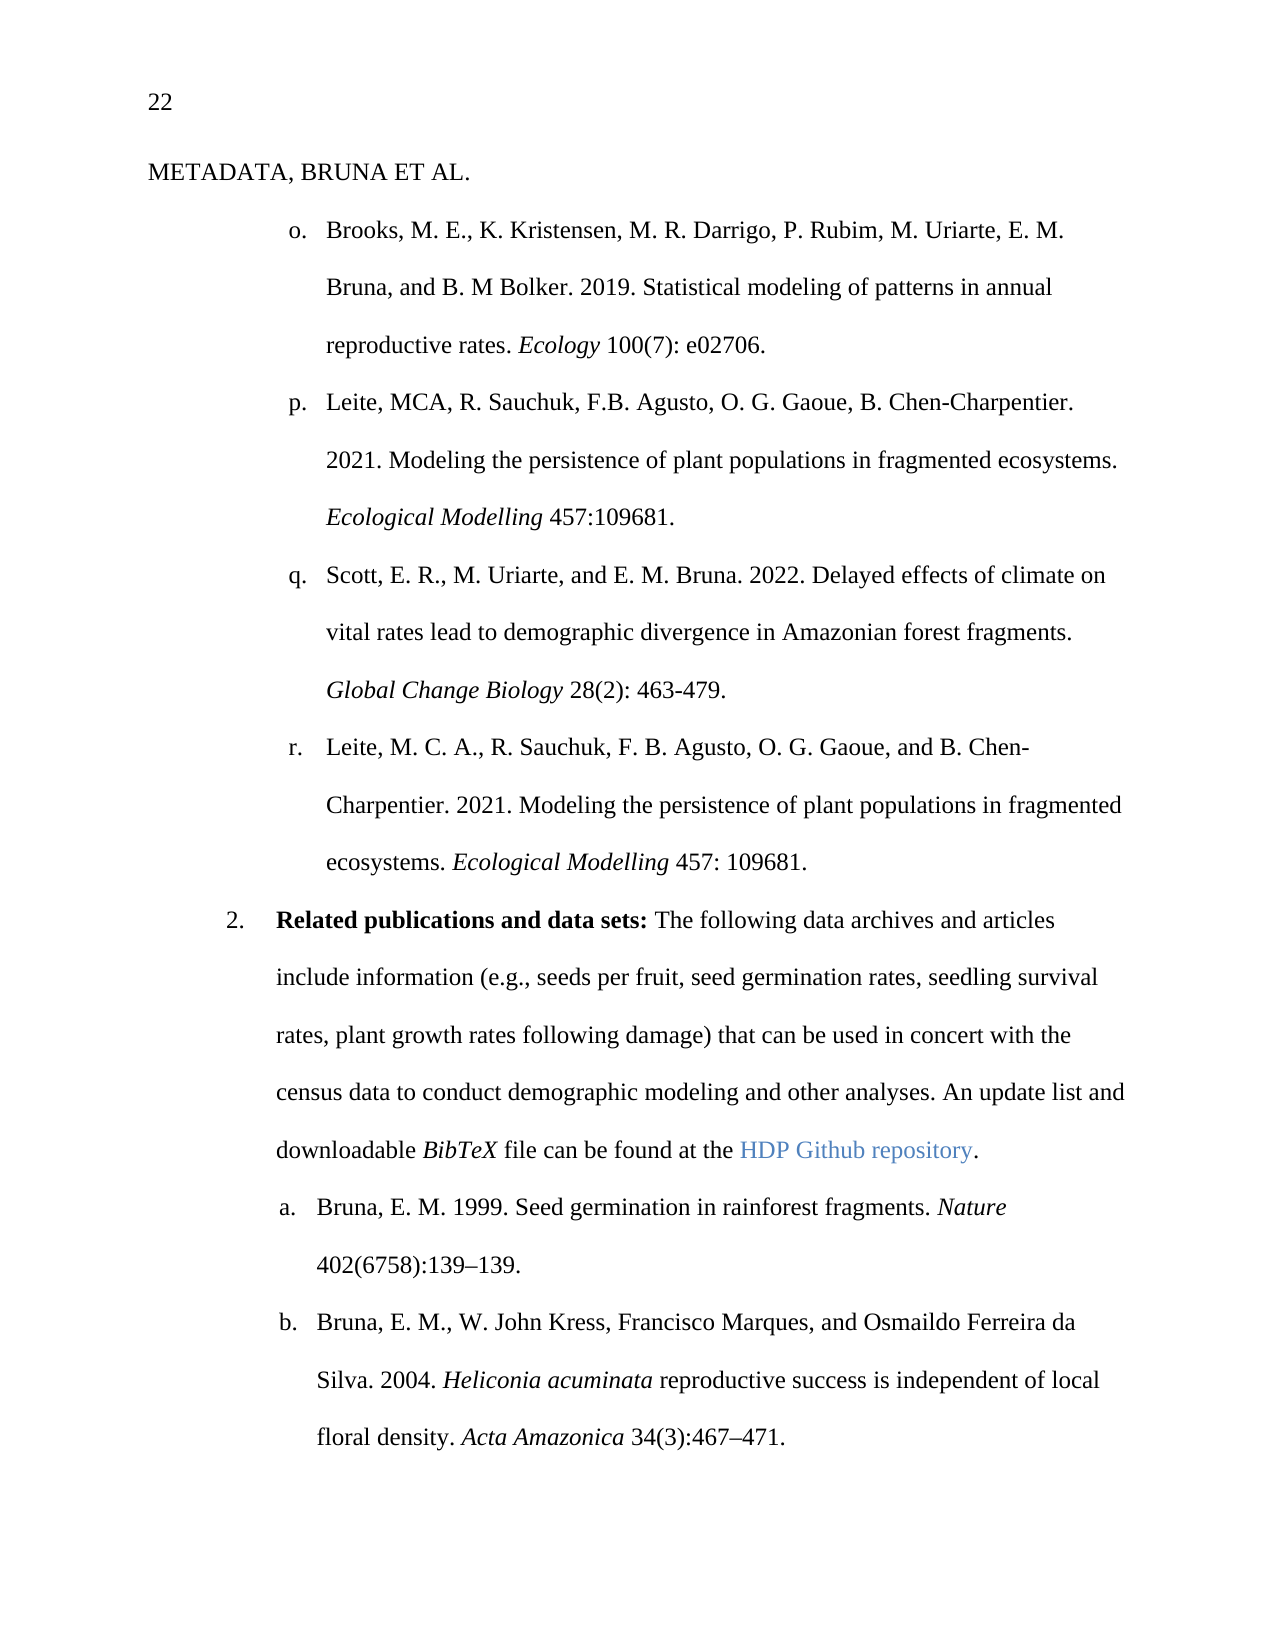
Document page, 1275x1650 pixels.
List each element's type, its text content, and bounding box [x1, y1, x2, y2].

list Scott, E. R., M. Uriarte, and E. M. Bruna. 2022. Delayed effects of climate on vital rates lead to demographic divergence in Amazonian forest fragments. Global Change Biology 28(2): 463-479. [288, 560, 1127, 704]
list Leite, MCA, R. Sauchuk, F.B. Agusto, O. G. Gaoue, B. Chen-Charpentier. 2021. Modeling the persistence of plant populations in fragmented ecosystems. Ecological Modelling 457:109681. [288, 387, 1127, 531]
list Leite, M. C. A., R. Sauchuk, F. B. Agusto, O. G. Gaoue, and B. Chen-Charpentier. 2021. Modeling the persistence of plant populations in fragmented ecosystems. Ecological Modelling 457: 109681. [288, 732, 1127, 876]
list Related publications and data sets: The following data archives and articles include information (e.g., seeds per fruit, seed germination rates, seedling survival rates, plant growth rates following damage) that can be used in concert with the census data to conduct demographic modeling and other analyses. An update list and downloadable BibTeX file can be found at the HDP Github repository. [226, 905, 1127, 1164]
list Brooks, M. E., K. Kristensen, M. R. Darrigo, P. Rubim, M. Uriarte, E. M. Bruna, and B. M Bolker. 2019. Statistical modeling of patterns in annual reproductive rates. Ecology 100(7): e02706. [288, 215, 1127, 359]
list Bruna, E. M., W. John Kress, Francisco Marques, and Osmaildo Ferreira da Silva. 2004. Heliconia acuminata reproductive success is independent of local floral density. Acta Amazonica 34(3):467–471. [279, 1307, 1127, 1451]
list Bruna, E. M. 1999. Seed germination in rainforest fragments. Nature 402(6758):139–139. [279, 1192, 1127, 1279]
